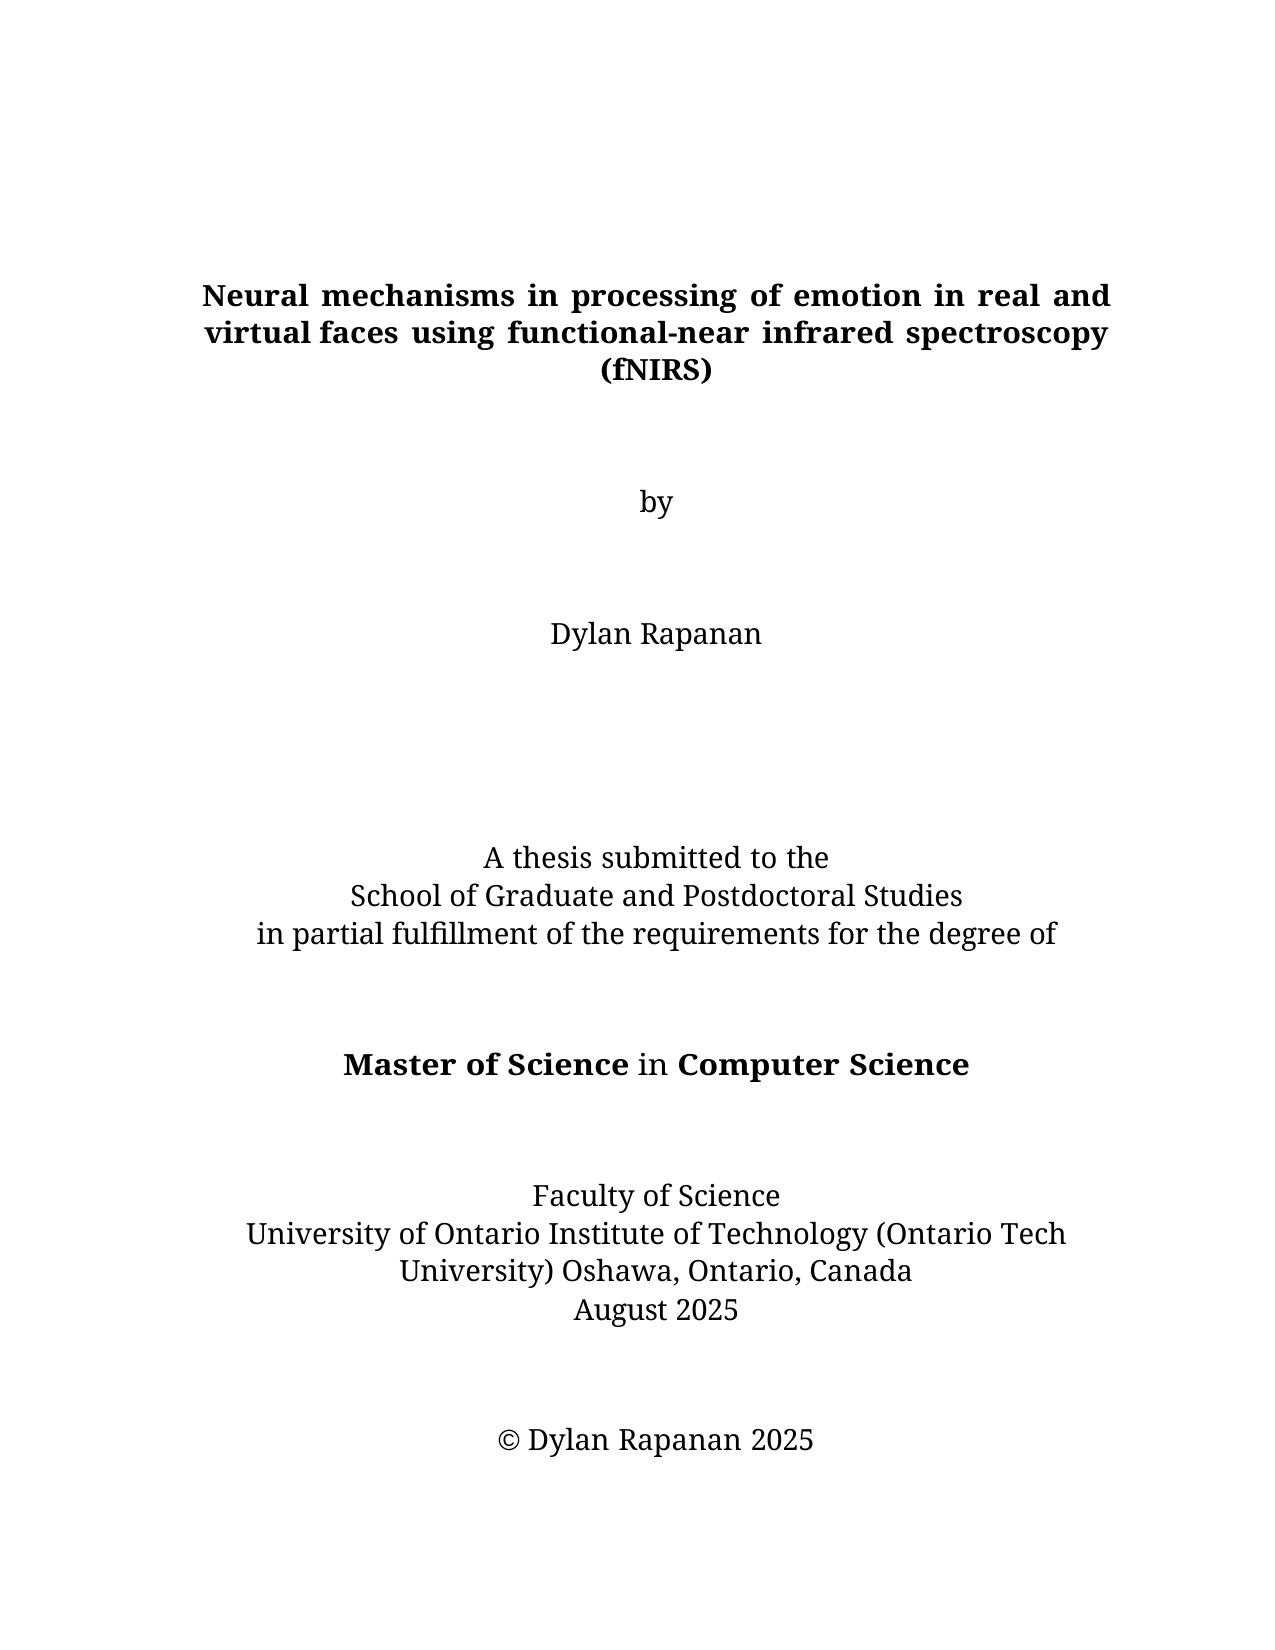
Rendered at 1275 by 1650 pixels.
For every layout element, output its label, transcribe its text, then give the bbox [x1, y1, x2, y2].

subtitle Neural mechanisms in processing of emotion in real and virtual faces using functional-near infrared spectroscopy (fNIRS) [173, 276, 1140, 389]
text Faculty of Science [173, 1176, 1140, 1214]
text University of Ontario Institute of Technology (Ontario Tech University) Oshawa, Ontario, Canada [173, 1214, 1140, 1290]
text A thesis submitted to the [173, 838, 1140, 877]
text August 2025 [173, 1290, 1140, 1328]
text © Dylan Rapanan 2025 [173, 1419, 1140, 1459]
text Dylan Rapanan [173, 613, 1140, 653]
text in partial fulfillment of the requirements for the degree of [173, 914, 1140, 952]
subtitle Master of Science in Computer Science [173, 1044, 1140, 1084]
text by [173, 482, 1140, 521]
text School of Graduate and Postdoctoral Studies [173, 877, 1140, 914]
